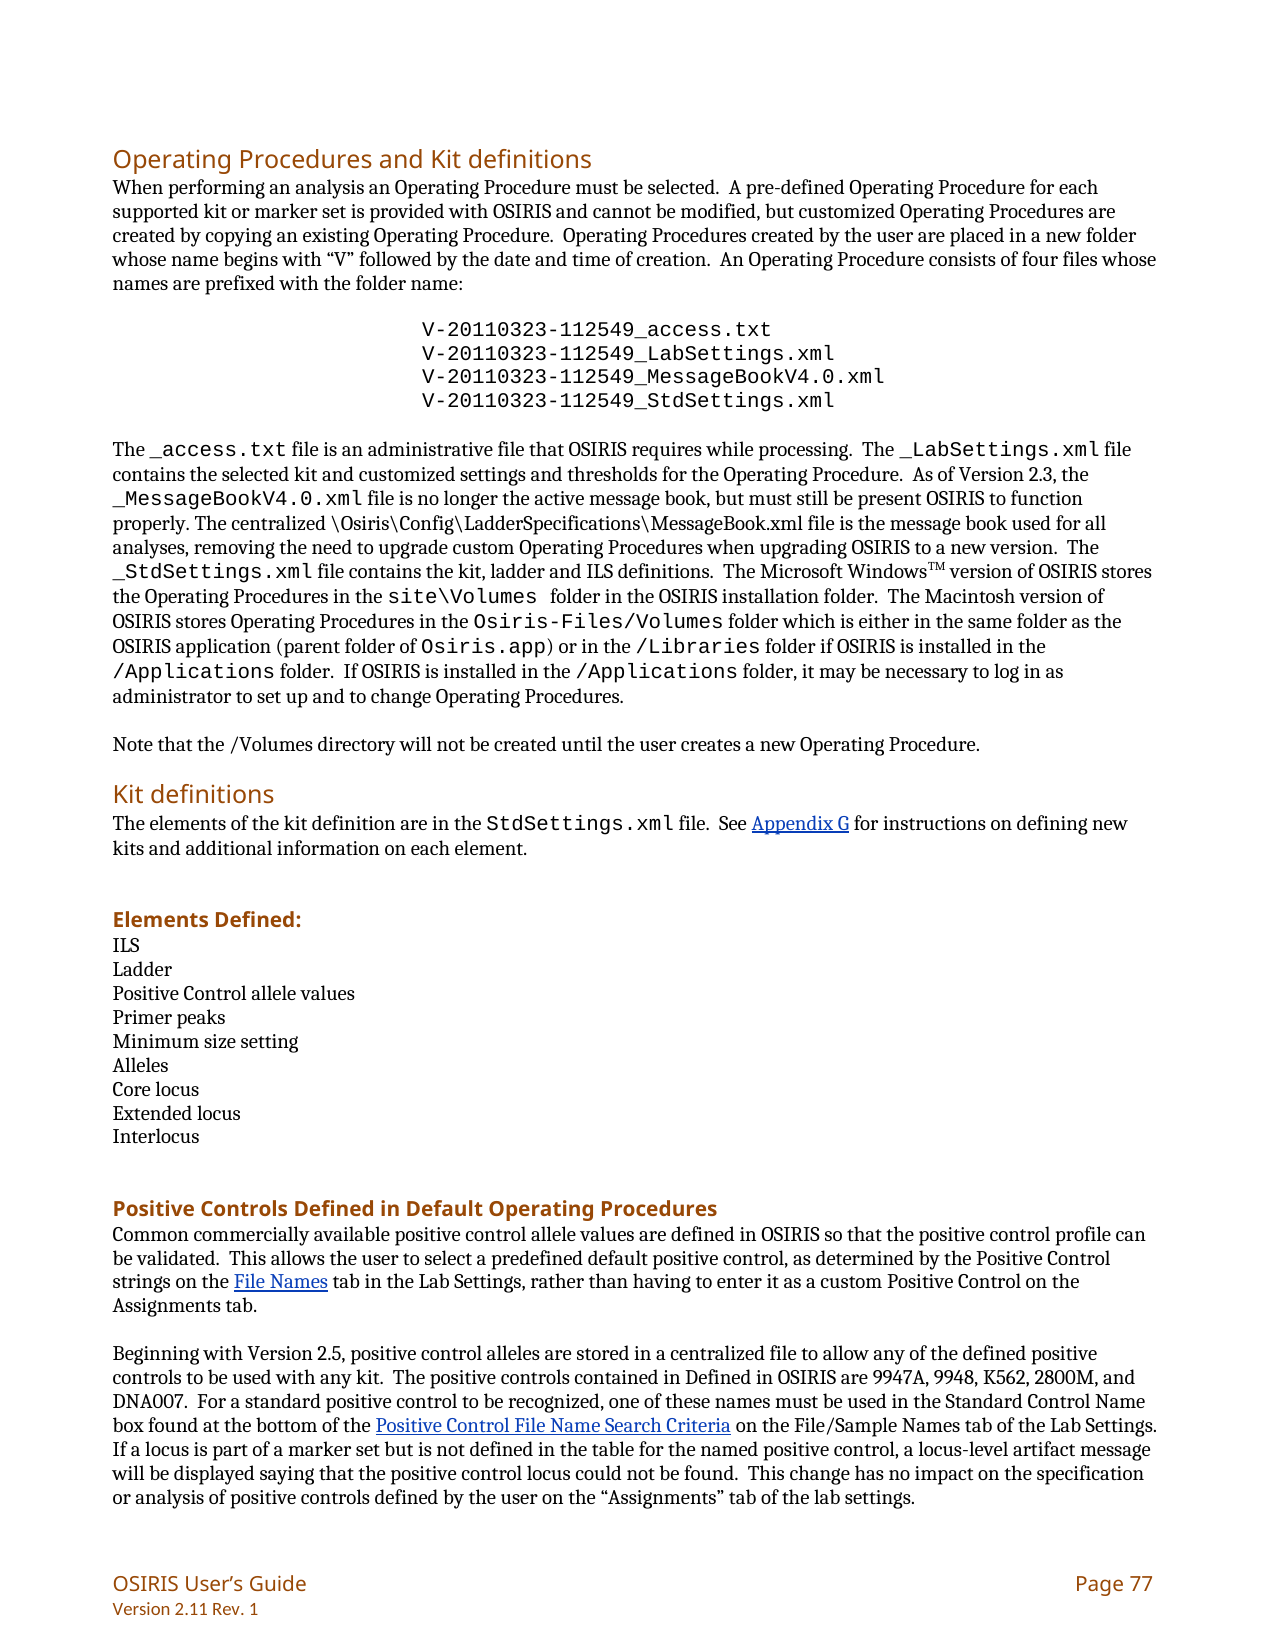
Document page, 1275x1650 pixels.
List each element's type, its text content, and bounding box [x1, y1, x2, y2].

text Note that the /Volumes directory will not be created until the user creates a new Operating Procedure. [112, 732, 1162, 756]
text Primer peaks [112, 1005, 1162, 1029]
text Minimum size setting [112, 1029, 1162, 1053]
text Alleles [112, 1053, 1162, 1077]
subtitle Operating Procedures and Kit definitions [112, 141, 1162, 175]
text The elements of the kit definition are in the StdSettings.xml file. See Appendix G for instructions on defining new kits and additional information on each element. [112, 811, 1162, 860]
text Common commercially available positive control allele values are defined in OSIRIS so that the positive control profile can be validated. This allows the user to select a predefined default positive control, as determined by the Positive Control strings on the File Names tab in the Lab Settings, rather than having to enter it as a custom Positive Control on the Assignments tab. [112, 1222, 1162, 1318]
text V-20110323-112549_access.txt [422, 319, 1162, 343]
subtitle Kit definitions [112, 777, 1162, 811]
text Positive Control allele values [112, 981, 1162, 1005]
text ILS [112, 933, 1162, 957]
text Extended locus [112, 1101, 1162, 1125]
subtitle Positive Controls Defined in Default Operating Procedures [112, 1194, 1162, 1222]
text Core locus [112, 1077, 1162, 1101]
subtitle Elements Defined: [112, 905, 1162, 933]
text Interlocus [112, 1125, 1162, 1149]
text V-20110323-112549_MessageBookV4.0.xml [422, 366, 1162, 390]
text V-20110323-112549_StdSettings.xml [422, 390, 1162, 414]
text Ladder [112, 957, 1162, 981]
text When performing an analysis an Operating Procedure must be selected. A pre-defined Operating Procedure for each supported kit or marker set is provided with OSIRIS and cannot be modified, but customized Operating Procedures are created by copying an existing Operating Procedure. Operating Procedures created by the user are placed in a new folder whose name begins with “V” followed by the date and time of creation. An Operating Procedure consists of four files whose names are prefixed with the folder name: [112, 175, 1162, 295]
text Beginning with Version 2.5, positive control alleles are stored in a centralized file to allow any of the defined positive controls to be used with any kit. The positive controls contained in Defined in OSIRIS are 9947A, 9948, K562, 2800M, and DNA007. For a standard positive control to be recognized, one of these names must be used in the Standard Control Name box found at the bottom of the Positive Control File Name Search Criteria on the File/Sample Names tab of the Lab Settings. If a locus is part of a marker set but is not defined in the table for the named positive control, a locus-level artifact message will be displayed saying that the positive control locus could not be found. This change has no impact on the specification or analysis of positive controls defined by the user on the “Assignments” tab of the lab settings. [112, 1342, 1162, 1510]
text The _access.txt file is an administrative file that OSIRIS requires while processing. The _LabSettings.xml file contains the selected kit and customized settings and thresholds for the Operating Procedure. As of Version 2.3, the _MessageBookV4.0.xml file is no longer the active message book, but must still be present OSIRIS to function properly. The centralized \Osiris\Config\LadderSpecifications\MessageBook.xml file is the message book used for all analyses, removing the need to upgrade custom Operating Procedures when upgrading OSIRIS to a new version. The _StdSettings.xml file contains the kit, ladder and ILS definitions. The Microsoft Windows TM version of OSIRIS stores the Operating Procedures in the site\Volumes folder in the OSIRIS installation folder. The Macintosh version of OSIRIS stores Operating Procedures in the Osiris-Files/Volumes folder which is either in the same folder as the OSIRIS application (parent folder of Osiris.app) or in the /Libraries folder if OSIRIS is installed in the /Applications folder. If OSIRIS is installed in the /Applications folder, it may be necessary to log in as administrator to set up and to change Operating Procedures. [112, 438, 1162, 708]
text V-20110323-112549_LabSettings.xml [422, 343, 1162, 366]
